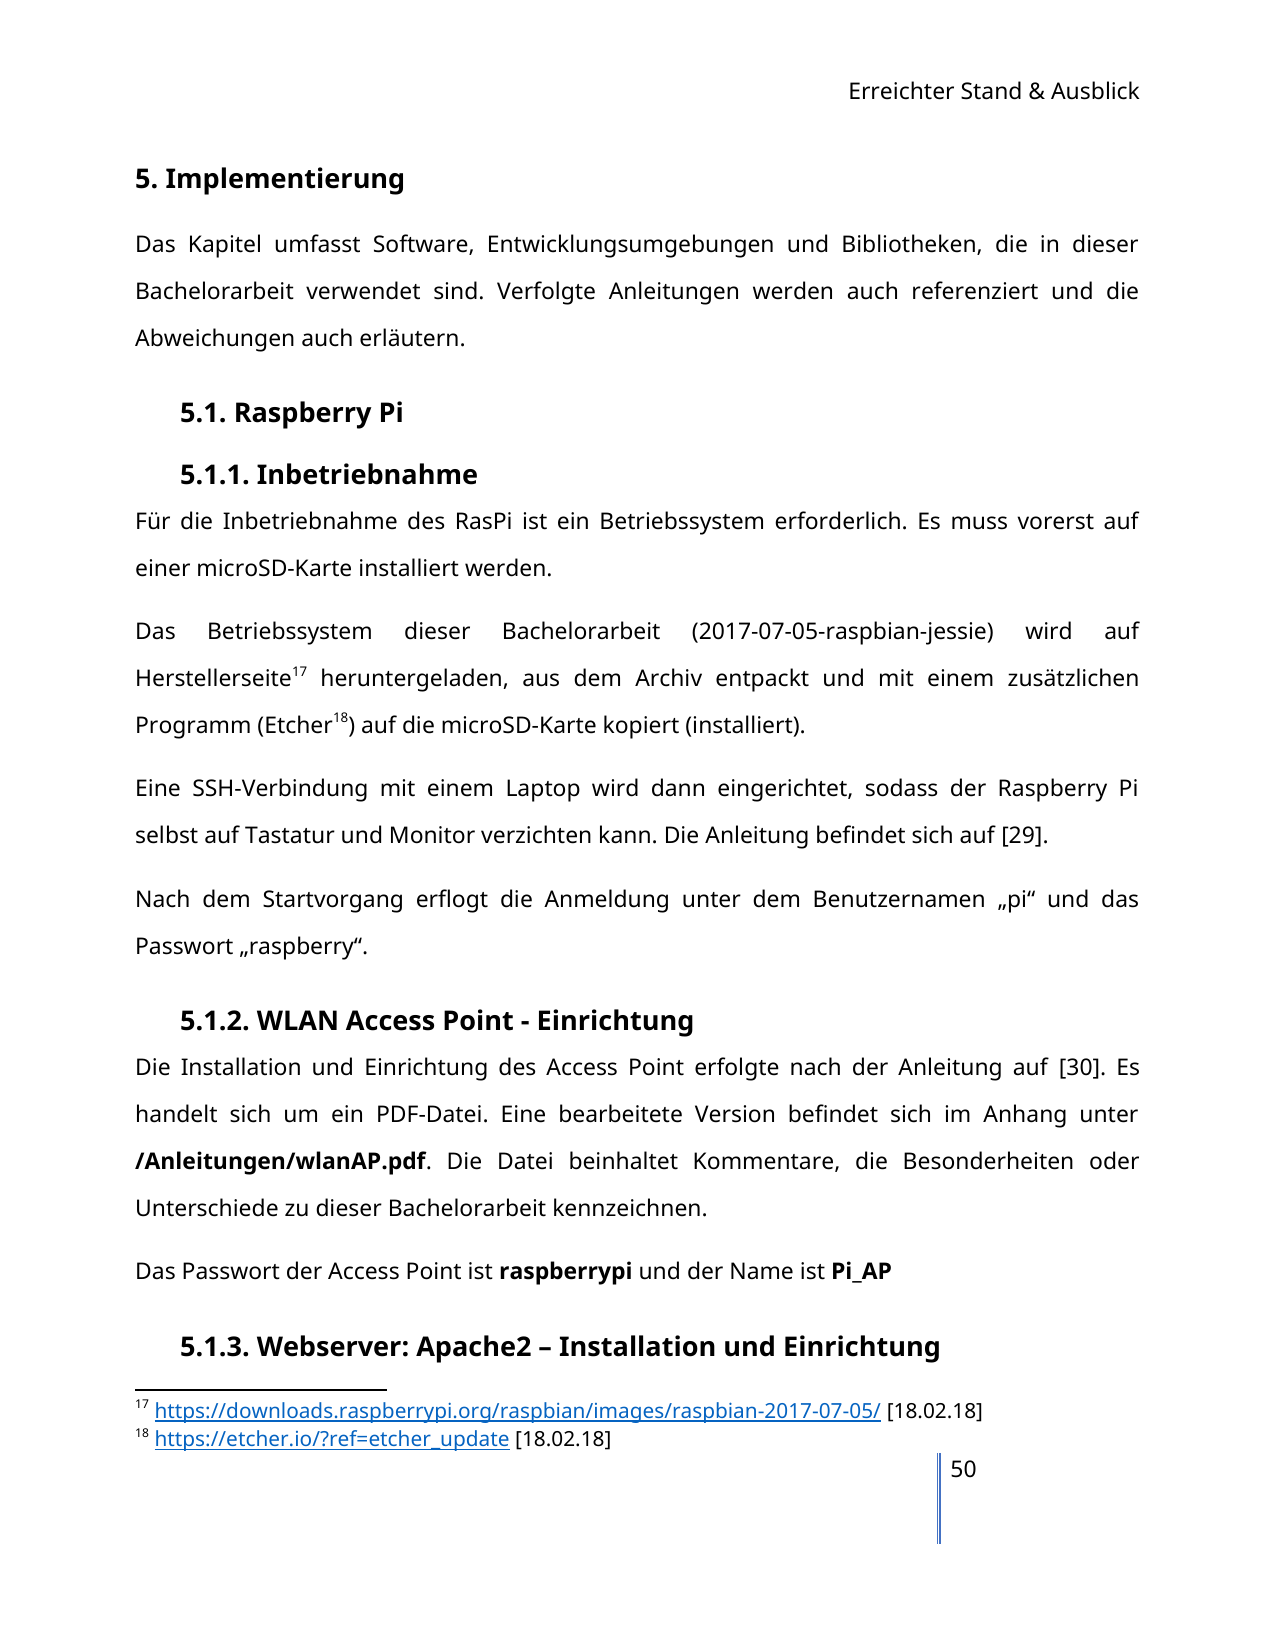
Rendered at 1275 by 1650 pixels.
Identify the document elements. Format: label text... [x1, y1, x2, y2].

subtitle Raspberry Pi [180, 393, 1140, 430]
subtitle WLAN Access Point - Einrichtung [180, 1002, 1140, 1038]
text Eine SSH-Verbindung mit einem Laptop wird dann eingerichtet, sodass der Raspberry Pi selbst auf Tastatur und Monitor verzichten kann. Die Anleitung befindet sich auf . [135, 772, 1140, 851]
text Nach dem Startvorgang erflogt die Anmeldung unter dem Benutzernamen „pi“ und das Passwort „raspberry“. [135, 883, 1140, 961]
subtitle Implementierung [135, 160, 1140, 197]
subtitle Inbetriebnahme [180, 455, 1140, 492]
subtitle Webserver: Apache2 – Installation und Einrichtung [180, 1327, 1140, 1364]
text Das Kapitel umfasst Software, Entwicklungsumgebungen und Bibliotheken, die in dieser Bachelorarbeit verwendet sind. Verfolgte Anleitungen werden auch referenziert und die Abweichungen auch erläutern. [135, 228, 1140, 353]
text Das Betriebssystem dieser Bachelorarbeit (2017-07-05-raspbian-jessie) wird auf Herstellerseite heruntergeladen, aus dem Archiv entpackt und mit einem zusätzlichen Programm (Etcher) auf die microSD-Karte kopiert (installiert). [135, 615, 1140, 740]
text Für die Inbetriebnahme des RasPi ist ein Betriebssystem erforderlich. Es muss vorerst auf einer microSD-Karte installiert werden. [135, 505, 1140, 583]
text Die Installation und Einrichtung des Access Point erfolgte nach der Anleitung auf . Es handelt sich um ein PDF-Datei. Eine bearbeitete Version befindet sich im Anhang unter /Anleitungen/wlanAP.pdf. Die Datei beinhaltet Kommentare, die Besonderheiten oder Unterschiede zu dieser Bachelorarbeit kennzeichnen. [135, 1051, 1140, 1223]
text Das Passwort der Access Point ist raspberrypi und der Name ist Pi_AP [135, 1255, 1140, 1286]
